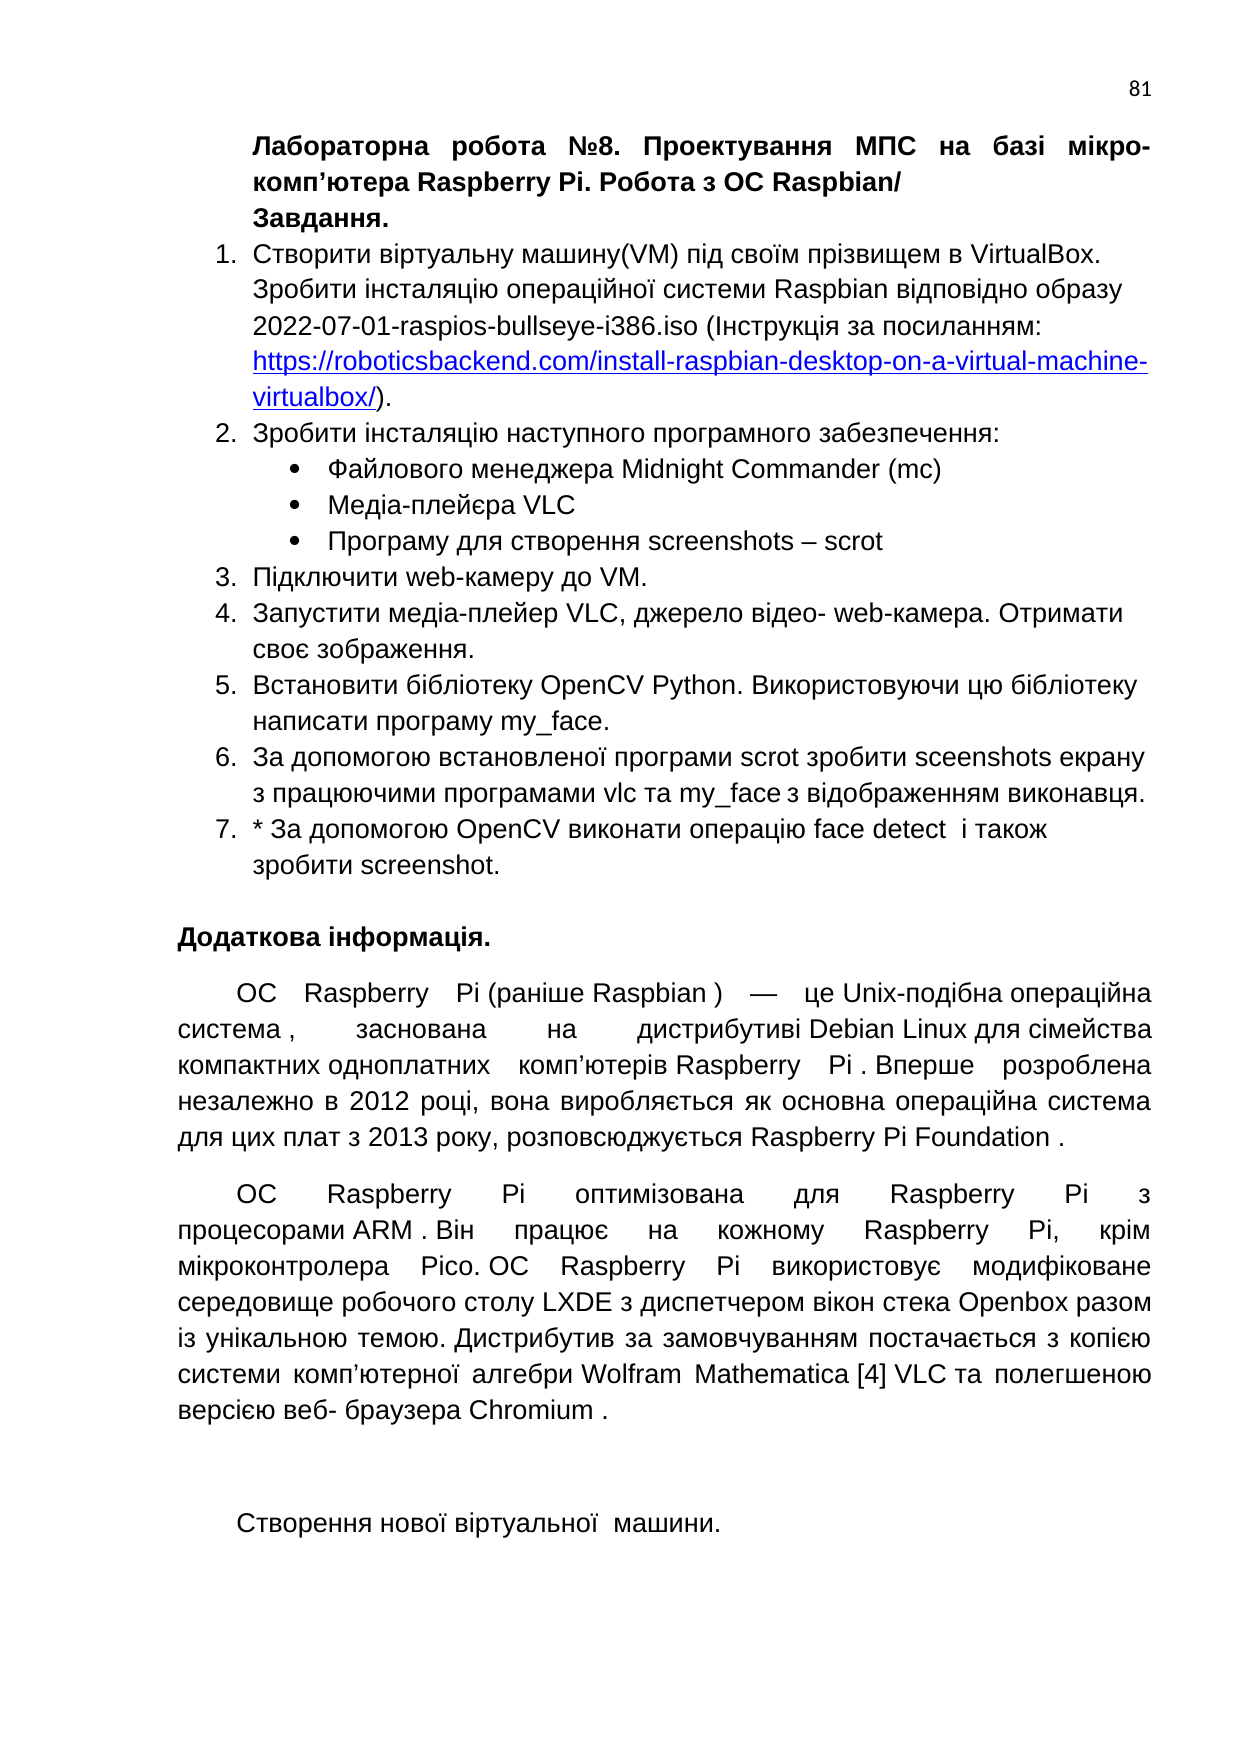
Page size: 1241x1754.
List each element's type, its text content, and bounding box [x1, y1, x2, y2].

list Файлового менеджера Midnight Commander (mc) [290, 453, 1152, 484]
list Додаткова інформація. [177, 921, 1152, 952]
list * За допомогою OpenCV виконати операцію face detect і також зробити screenshot. [215, 813, 1152, 880]
list За допомогою встановленої програми scrot зробити sceenshots екрану з працюючими програмами vlc та my_face з відображенням виконавця. [215, 741, 1152, 808]
list Встановити бібліотеку OpenCV Python. Використовуючи цю бібліотеку написати програму my_face. [215, 669, 1152, 736]
list Медіа-плейєра VLC [290, 489, 1152, 521]
text Створення нової віртуальної машини. [177, 1507, 1152, 1538]
list Лабораторна робота №8. Проектування МПС на базі мікро-комп’ютера Raspberry Pi. Робота з ОС Raspbian/ [252, 130, 1152, 197]
text ОС Raspberry Pi оптимізована для Raspberry Pi з процесорами ARM . Він працює на кожному Raspberry Pi, крім мікроконтролера Pico. ОС Raspberry Pi використовує модифіковане середовище робочого столу LXDE з диспетчером вікон стека Openbox разом із унікальною темою. Дистрибутив за замовчуванням постачається з копією системи комп’ютерної алгебри Wolfram Mathematica [4] VLC та полегшеною версією веб- браузера Chromium . [177, 1178, 1152, 1425]
list Запустити медіа-плейер VLC, джерело відео- web-камера. Отримати своє зображення. [215, 597, 1152, 664]
text ОС Raspberry Pi (раніше Raspbian ) — це Unix-подібна операційна система , заснована на дистрибутиві Debian Linux для сімейства компактних одноплатних комп’ютерів Raspberry Pi . Вперше розроблена незалежно в 2012 році, вона виробляється як основна операційна система для цих плат з 2013 року, розповсюджується Raspberry Pi Foundation . [177, 977, 1152, 1152]
list Підключити web-камеру до VM. [215, 561, 1152, 593]
list Зробити інсталяцію наступного програмного забезпечення: [215, 417, 1152, 448]
list Створити вiртуальну машину(VM) під своїм прізвищем в VirtualBox. Зробити інсталяцію операційної системи Raspbian відповідно образу 2022-07-01-raspios-bullseye-i386.iso (Інструкція за посиланням: https://roboticsbackend.com/install-raspbian-desktop-on-a-virtual-machine-virtualbox/). [215, 238, 1152, 413]
list Програму для створення screenshots – scrot [290, 525, 1152, 557]
list Завдання. [252, 202, 1152, 233]
